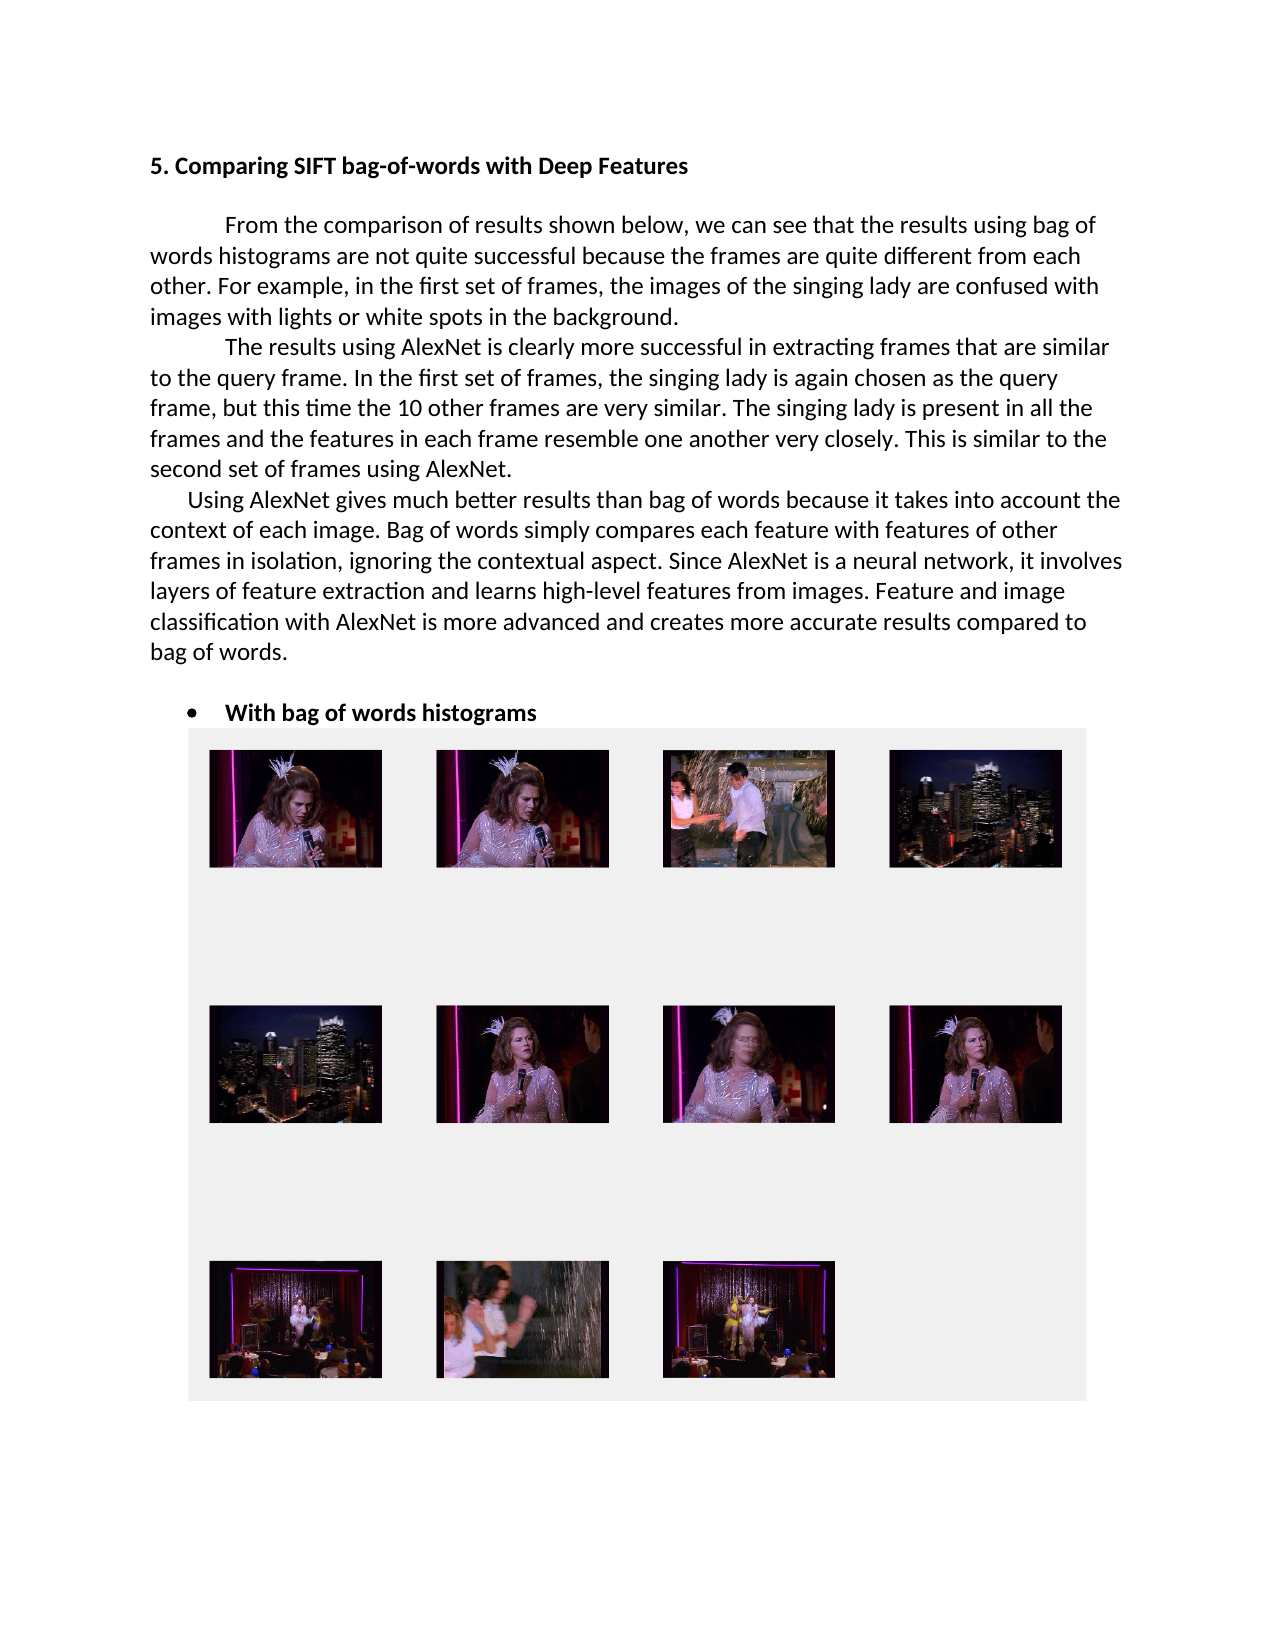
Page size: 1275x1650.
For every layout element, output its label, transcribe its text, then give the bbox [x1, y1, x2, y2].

text From the comparison of results shown below, we can see that the results using bag of words histograms are not quite successful because the frames are quite different from each other. For example, in the first set of frames, the images of the singing lady are confused with images with lights or white spots in the background. [150, 209, 1125, 331]
text Using AlexNet gives much better results than bag of words because it takes into account the context of each image. Bag of words simply compares each feature with features of other frames in isolation, ignoring the contextual aspect. Since AlexNet is a neural network, it involves layers of feature extraction and learns high-level features from images. Feature and image classification with AlexNet is more advanced and creates more accurate results compared to bag of words. [150, 484, 1125, 667]
picture [188, 728, 1087, 1401]
list With bag of words histograms [187, 698, 1125, 728]
text The results using AlexNet is clearly more successful in extracting frames that are similar to the query frame. In the first set of frames, the singing lady is again chosen as the query frame, but this time the 10 other frames are very similar. The singing lady is present in all the frames and the features in each frame resemble one another very closely. This is similar to the second set of frames using AlexNet. [150, 331, 1125, 484]
text 5. Comparing SIFT bag-of-words with Deep Features [150, 150, 1125, 181]
